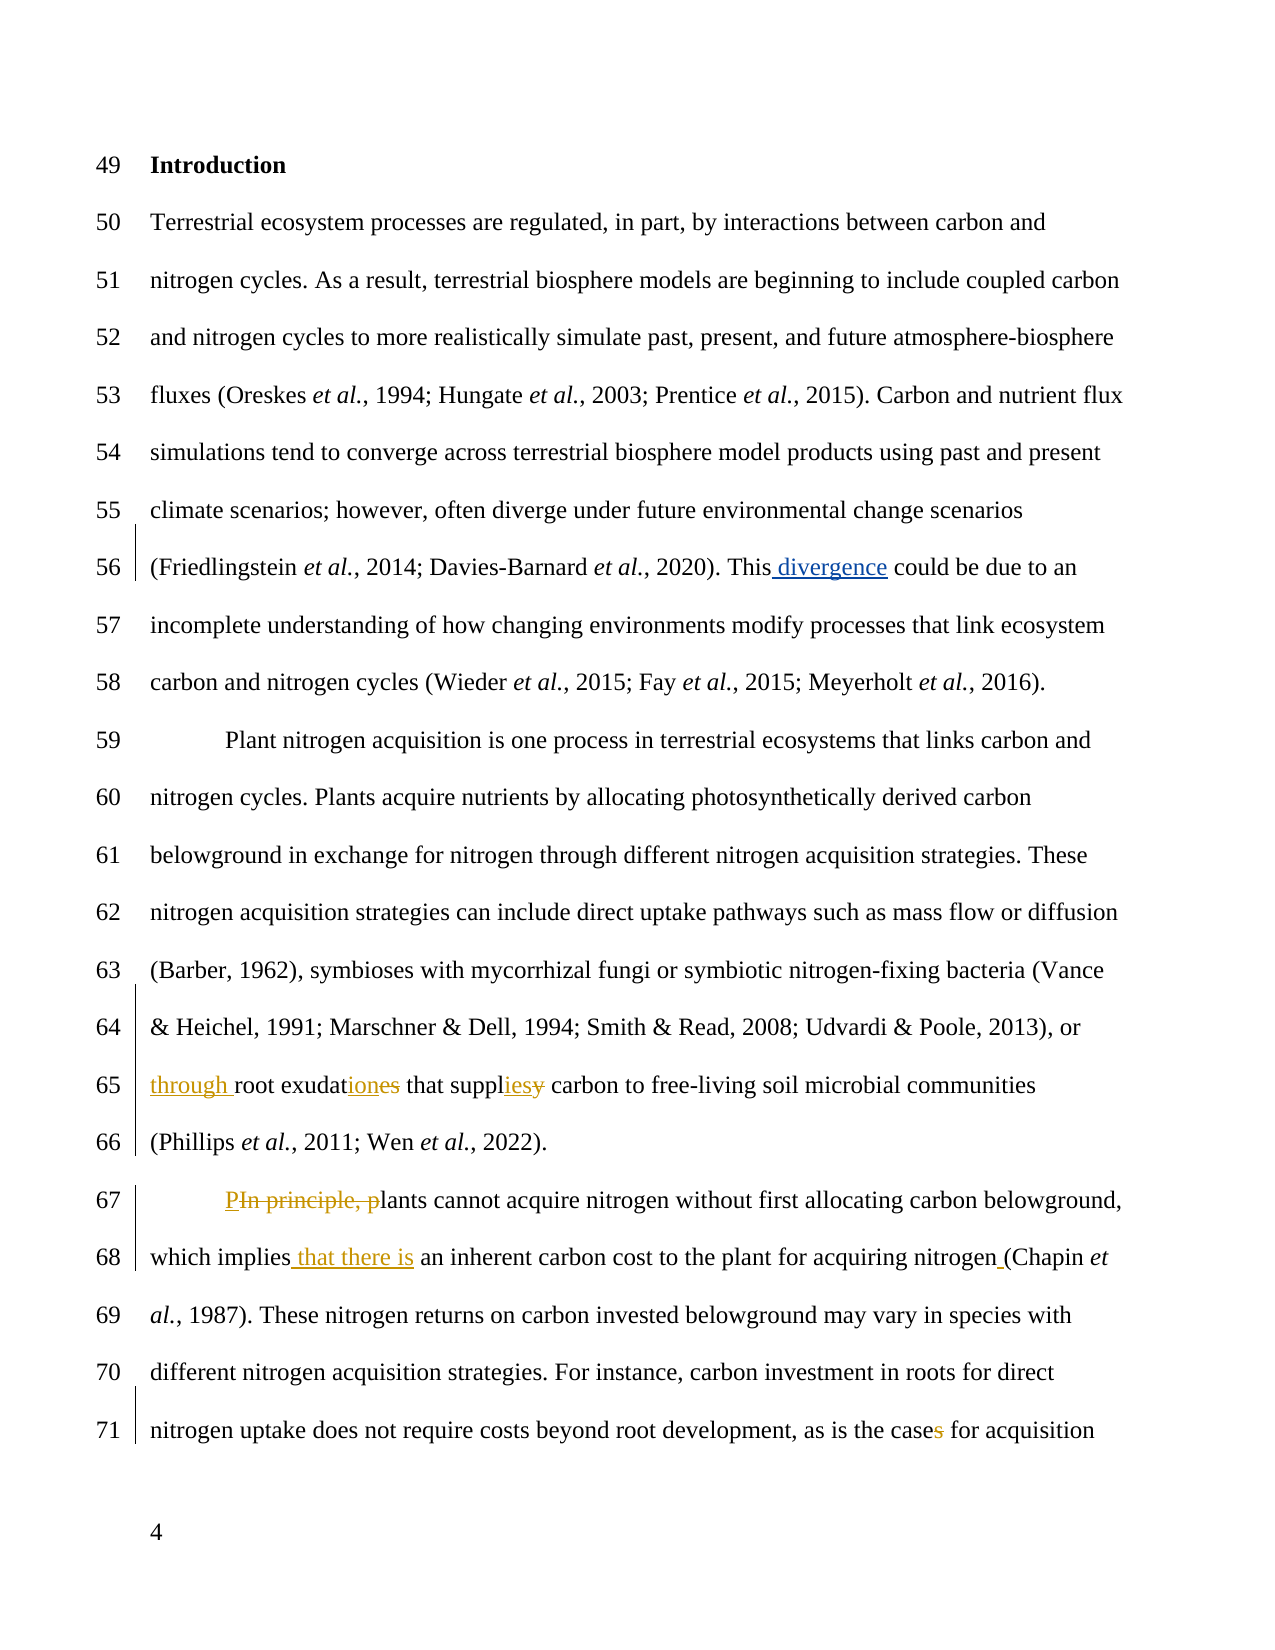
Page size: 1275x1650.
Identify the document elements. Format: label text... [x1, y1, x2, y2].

text Plant nitrogen acquisition is one process in terrestrial ecosystems that links carbon and nitrogen cycles. Plants acquire nutrients by allocating photosynthetically derived carbon belowground in exchange for nitrogen through different nitrogen acquisition strategies. These nitrogen acquisition strategies can include direct uptake pathways such as mass flow or diffusion (Barber, 1962), symbioses with mycorrhizal fungi or symbiotic nitrogen-fixing bacteria (Vance & Heichel, 1991; Marschner & Dell, 1994; Smith & Read, 2008; Udvardi & Poole, 2013), or root exudat that suppl carbon to free-living soil microbial communities (Phillips et al., 2011; Wen et al., 2022). [150, 725, 1125, 1156]
text Introduction [150, 150, 1125, 179]
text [150, 1185, 1125, 1444]
text Terrestrial ecosystem processes are regulated, in part, by interactions between carbon and nitrogen cycles. As a result, terrestrial biosphere models are beginning to include coupled carbon and nitrogen cycles to more realistically simulate past, present, and future atmosphere-biosphere fluxes (Oreskes et al., 1994; Hungate et al., 2003; Prentice et al., 2015). Carbon and nutrient flux simulations tend to converge across terrestrial biosphere model products using past and present climate scenarios; however, often diverge under future environmental change scenarios (Friedlingstein et al., 2014; Davies-Barnard et al., 2020). This could be due to an incomplete understanding of how changing environments modify processes that link ecosystem carbon and nitrogen cycles (Wieder et al., 2015; Fay et al., 2015; Meyerholt et al., 2016). [150, 207, 1125, 696]
